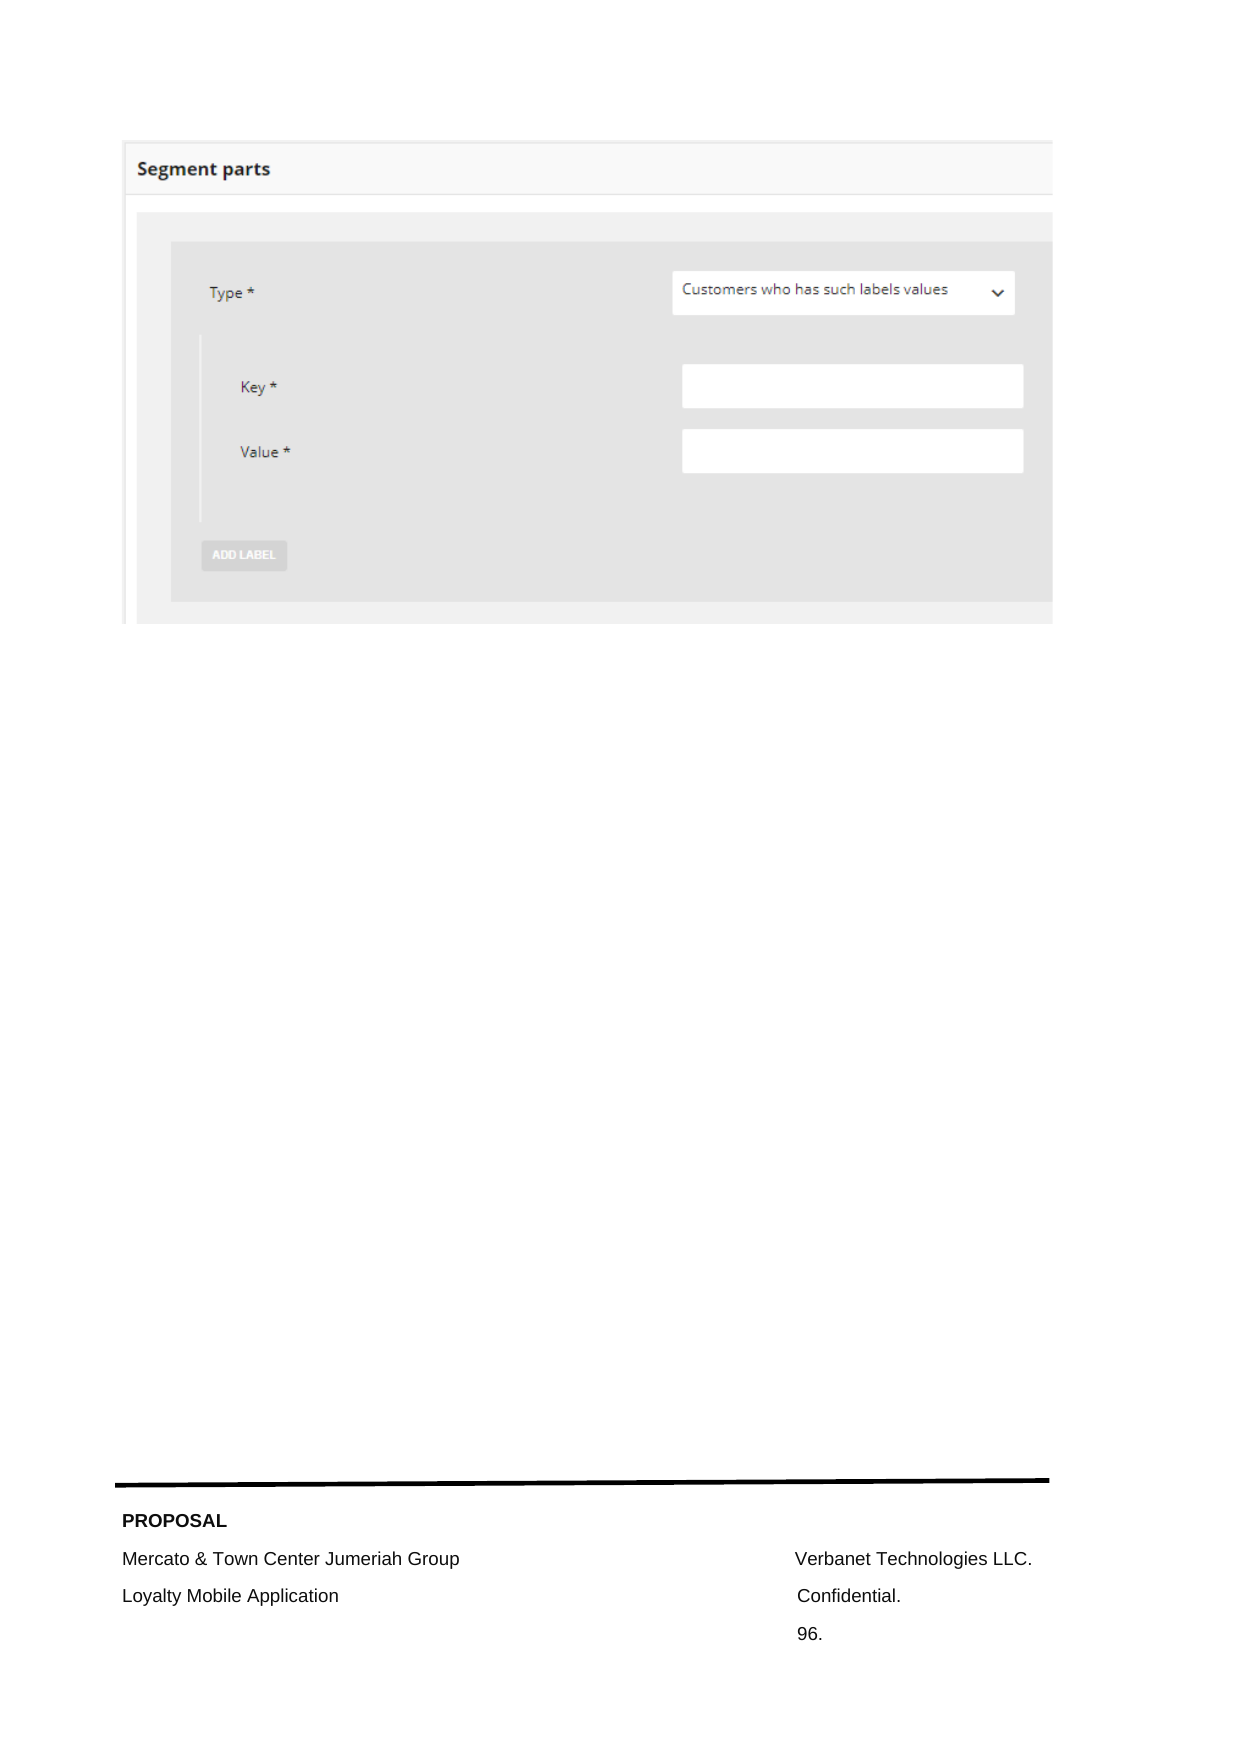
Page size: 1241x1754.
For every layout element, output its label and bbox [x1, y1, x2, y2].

picture [121, 140, 1053, 624]
